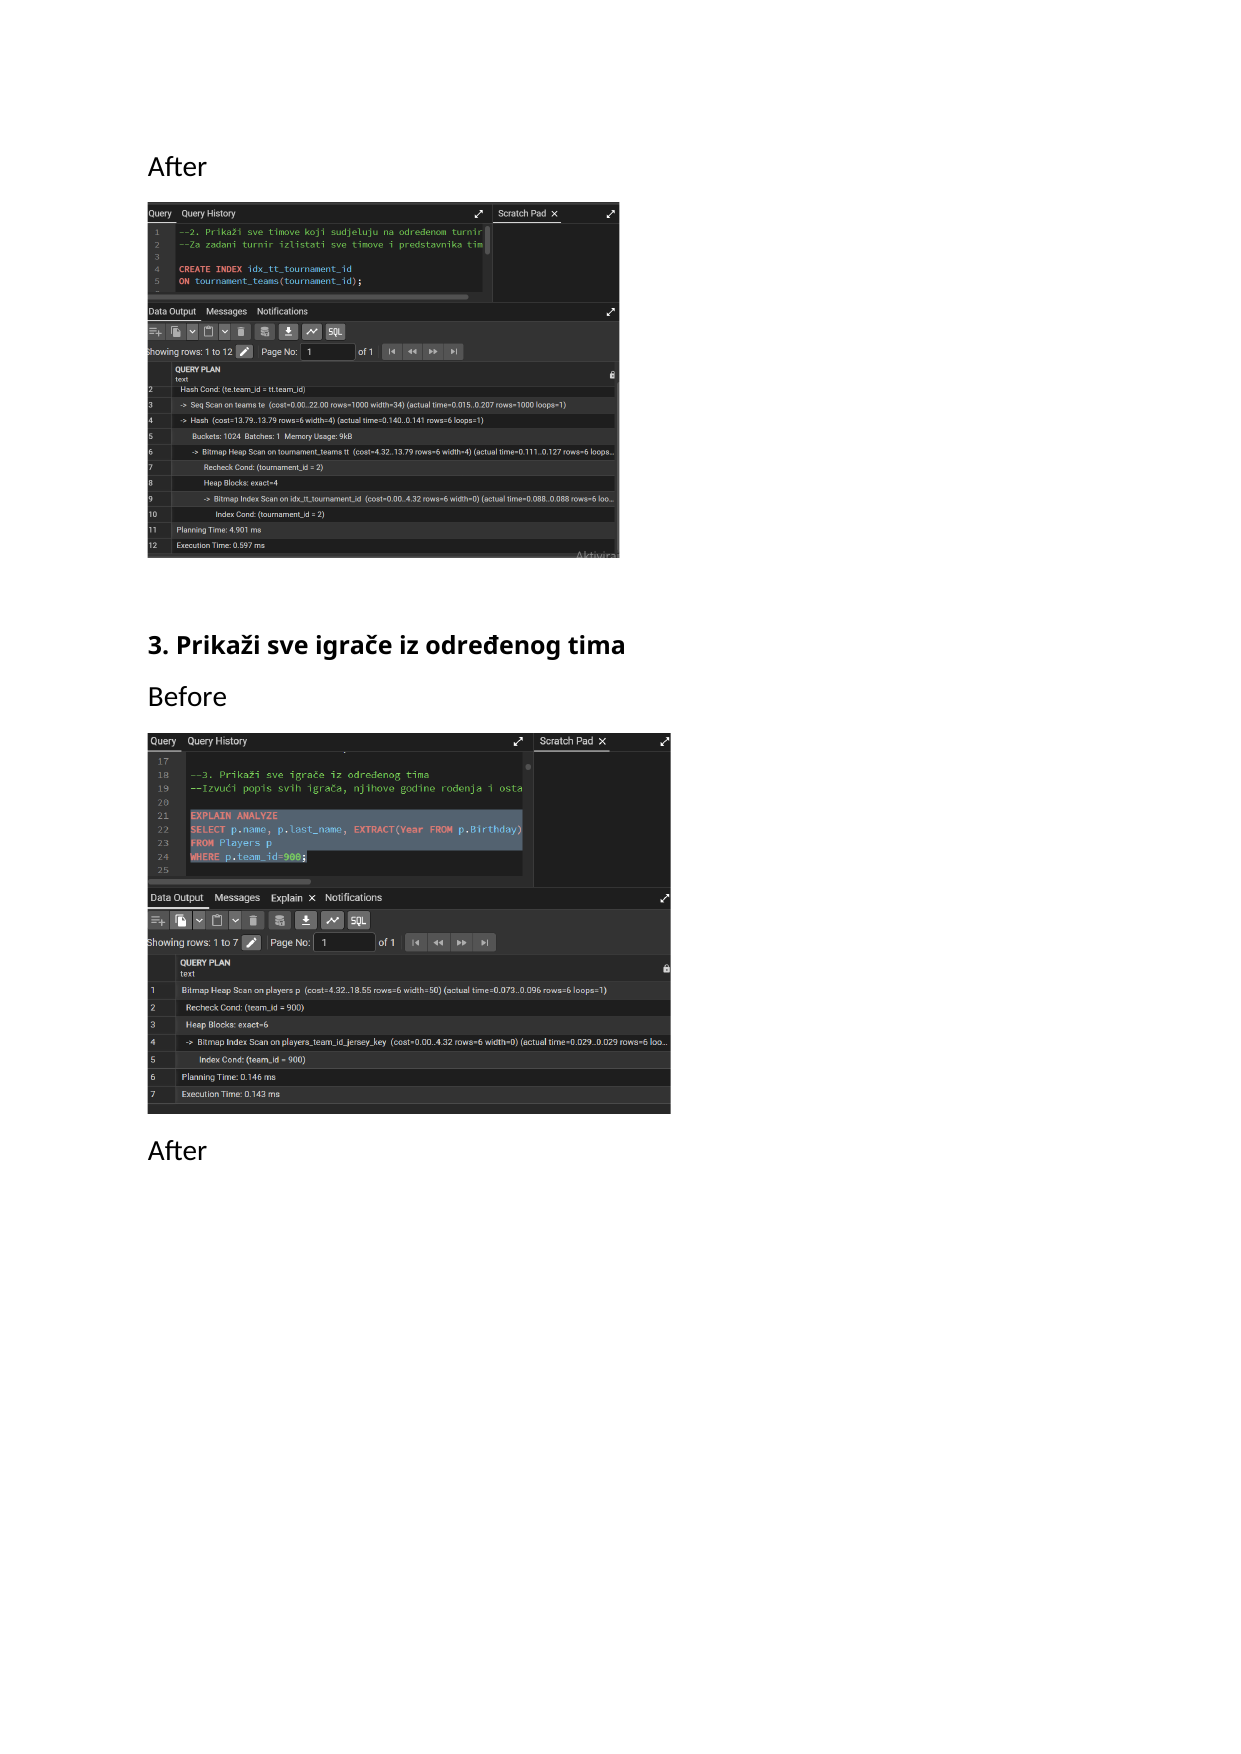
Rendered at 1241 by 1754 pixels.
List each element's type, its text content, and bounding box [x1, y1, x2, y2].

text After [148, 148, 1093, 183]
picture [147, 733, 671, 1114]
text 3. Prikaži sve igrače iz određenog tima [148, 627, 1093, 661]
picture [147, 202, 620, 558]
text After [148, 1132, 1093, 1168]
text Before [148, 678, 1093, 714]
